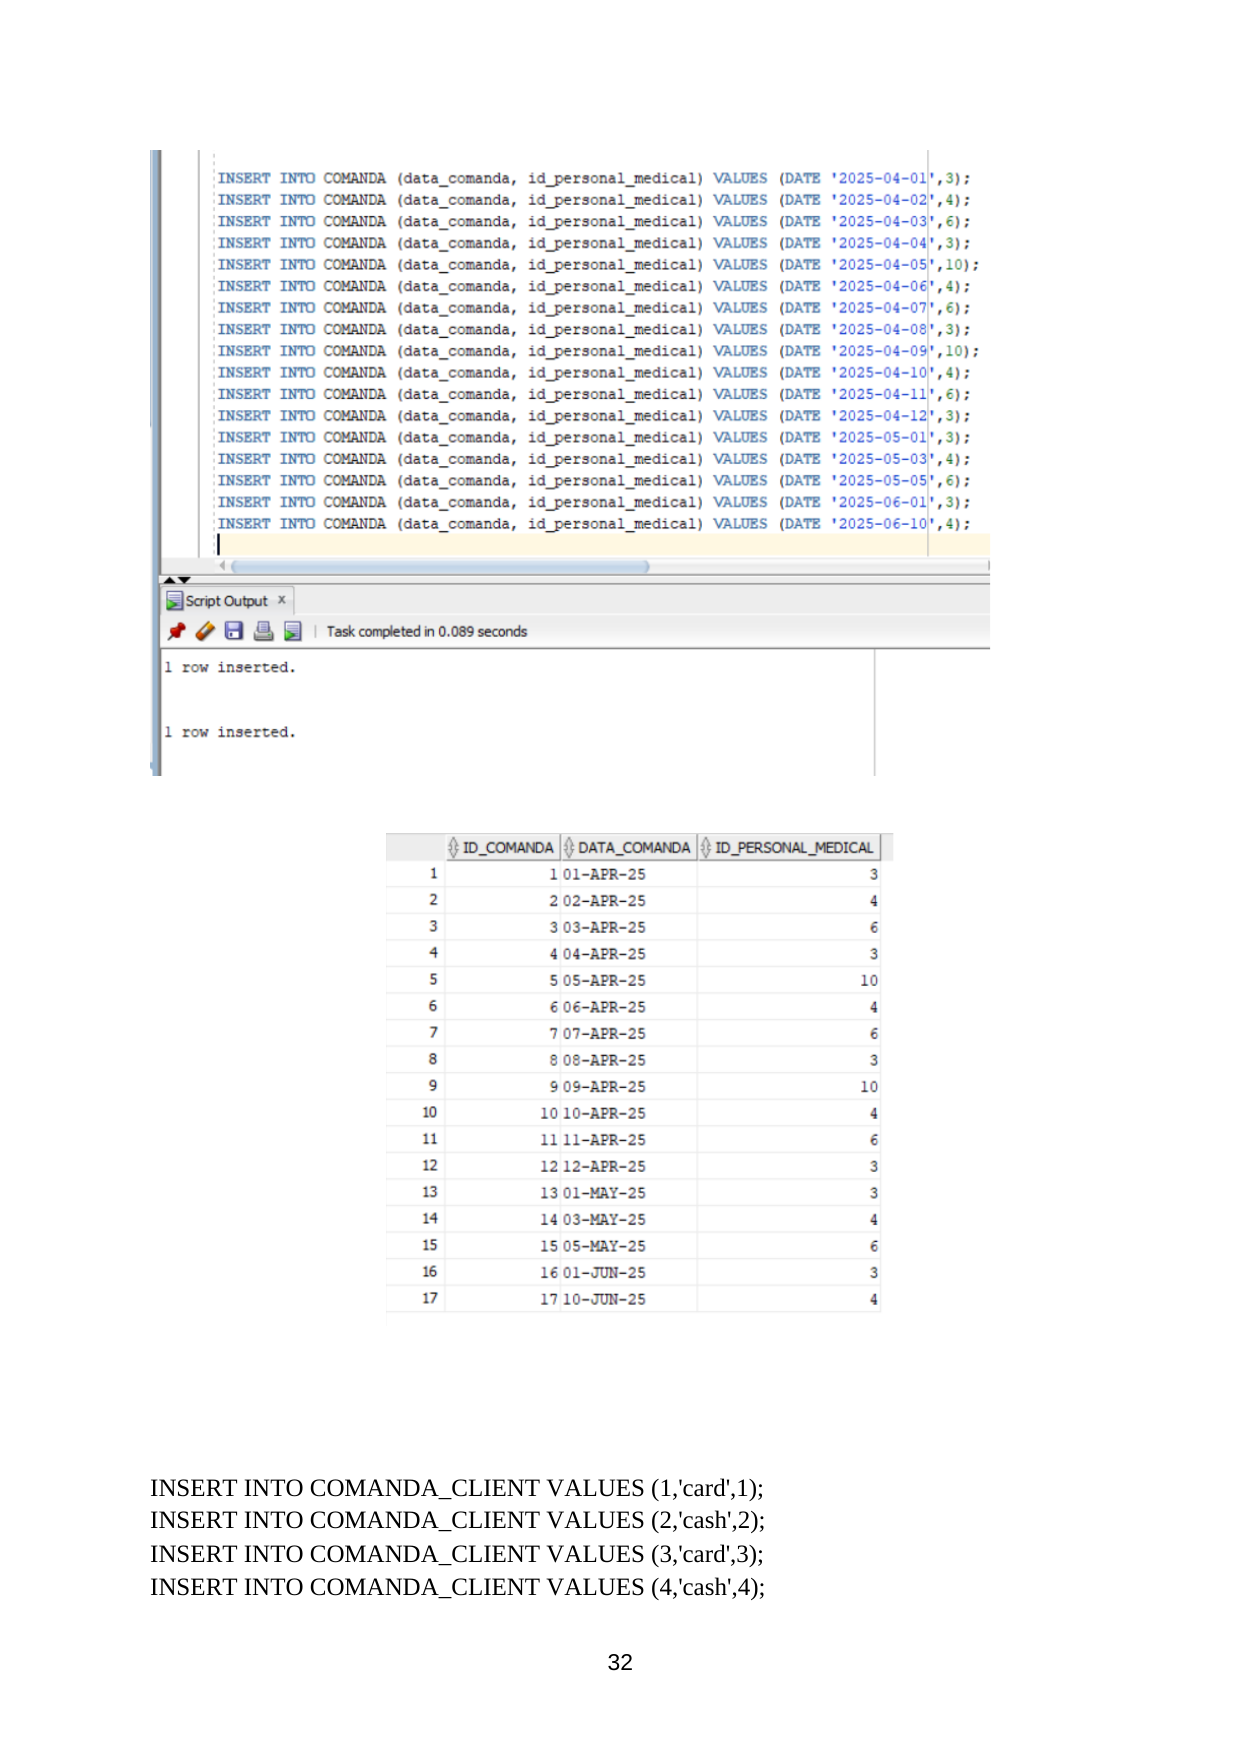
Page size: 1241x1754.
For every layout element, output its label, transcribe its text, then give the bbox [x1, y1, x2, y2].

picture [386, 833, 894, 1326]
text INSERT INTO COMANDA_CLIENT VALUES (4,'cash',4); [150, 1572, 1090, 1600]
text INSERT INTO COMANDA_CLIENT VALUES (2,'cash',2); [150, 1506, 1090, 1534]
text INSERT INTO COMANDA_CLIENT VALUES (1,'card',1); [150, 1473, 1090, 1501]
picture [150, 150, 991, 776]
text INSERT INTO COMANDA_CLIENT VALUES (3,'card',3); [150, 1539, 1090, 1567]
